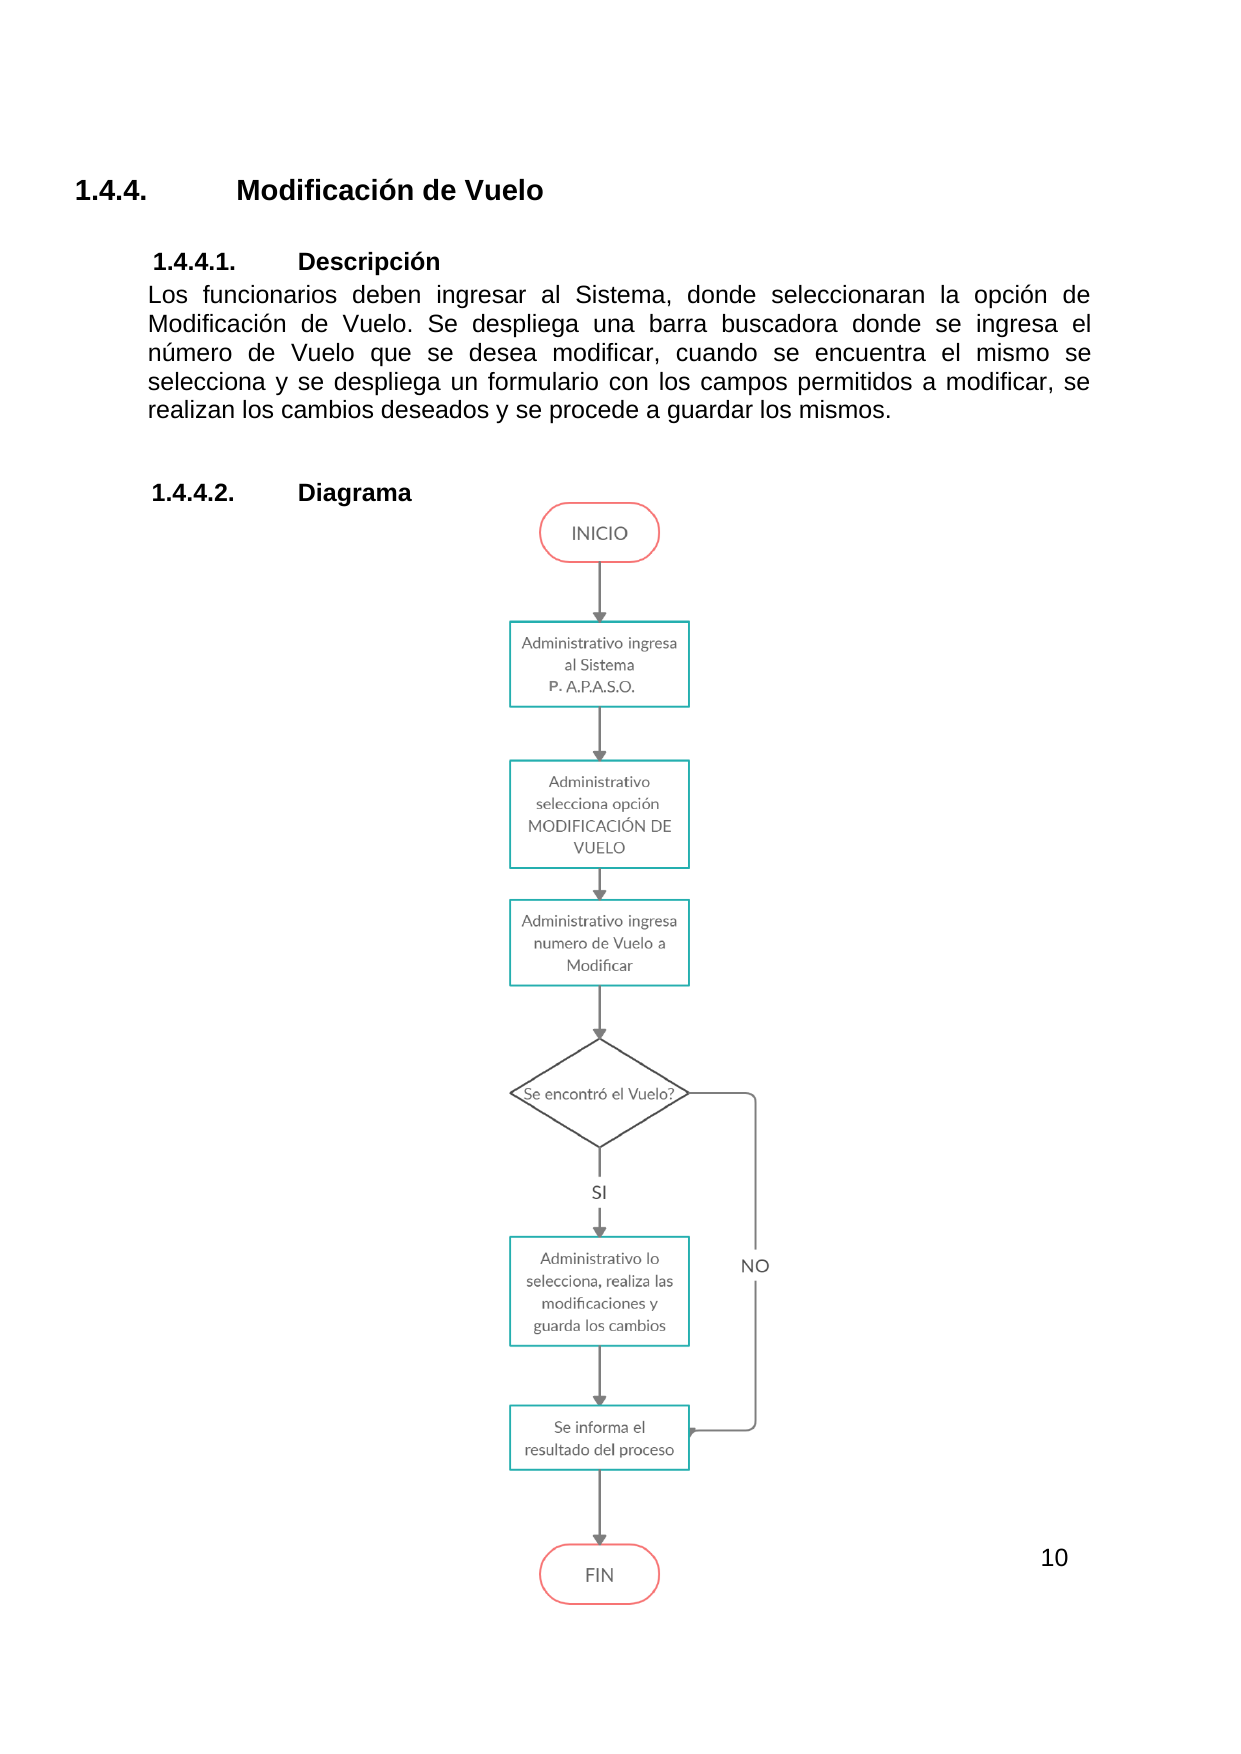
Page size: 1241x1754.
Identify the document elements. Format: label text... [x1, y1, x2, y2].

picture [446, 507, 780, 1619]
subtitle Modificación de Vuelo [148, 173, 1092, 206]
text Los funcionarios deben ingresar al Sistema, donde seleccionaran la opción de Modificación de Vuelo. Se despliega una barra buscadora donde se ingresa el número de Vuelo que se desea modificar, cuando se encuentra el mismo se selecciona y se despliega un formulario con los campos permitidos a modificar, se realizan los cambios deseados y se procede a guardar los mismos. [148, 280, 1092, 424]
subtitle Descripción [148, 247, 1092, 276]
subtitle Diagrama [148, 478, 1092, 507]
